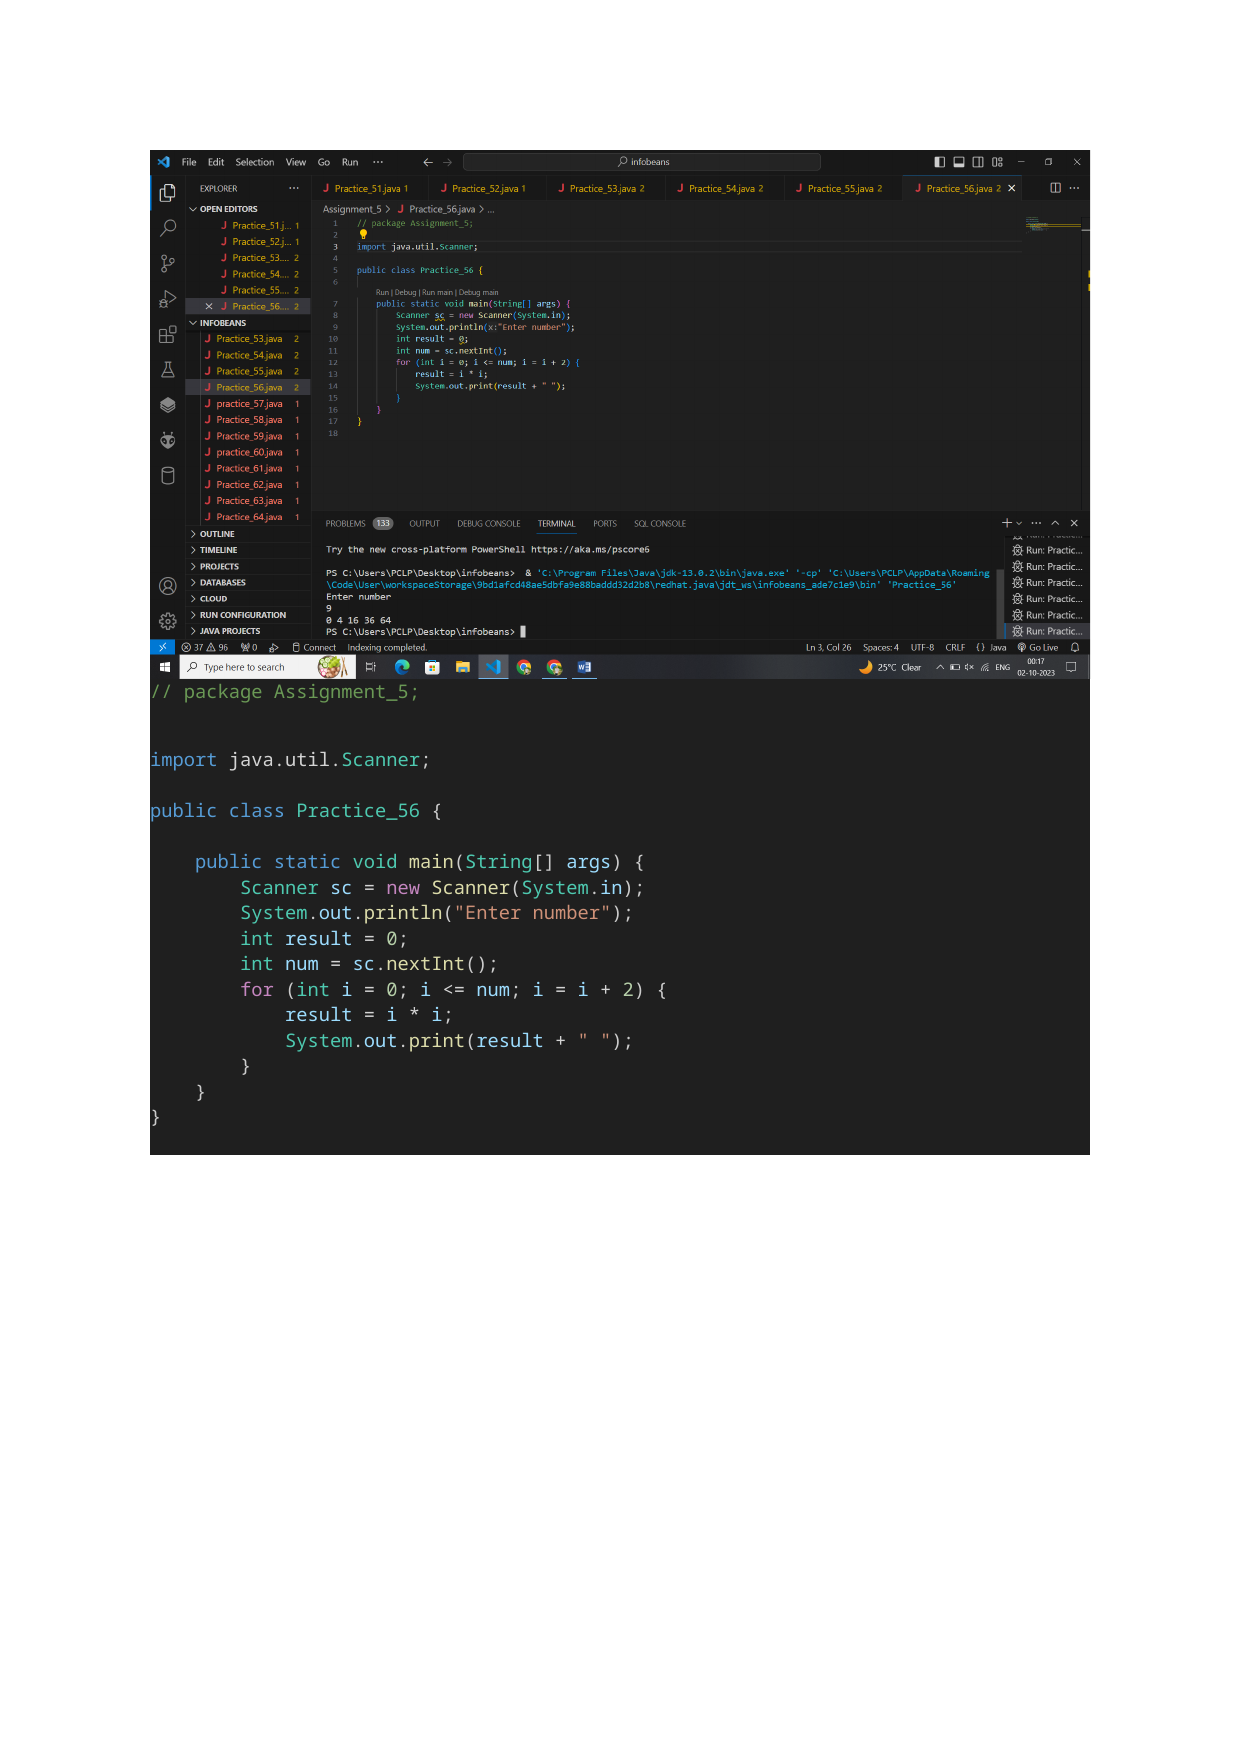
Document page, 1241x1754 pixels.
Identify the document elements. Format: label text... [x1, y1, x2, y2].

text for (int i = 0; i <= num; i = i + 2) { [150, 976, 1090, 1002]
text int result = 0; [150, 925, 1090, 951]
text } [150, 1104, 1090, 1129]
text Scanner sc = new Scanner(System.in); [150, 874, 1090, 900]
text System.out.print(result + " "); [150, 1027, 1090, 1053]
text } [150, 1078, 1090, 1104]
text public class Practice_56 { [150, 798, 1090, 823]
text result = i * i; [150, 1002, 1090, 1027]
text } [150, 1053, 1090, 1078]
text public static void main(String[] args) { [150, 849, 1090, 874]
picture [150, 150, 1091, 679]
text // package Assignment_5; [150, 679, 1090, 704]
text System.out.println("Enter number"); [150, 900, 1090, 925]
text import java.util.Scanner; [150, 747, 1090, 772]
text int num = sc.nextInt(); [150, 951, 1090, 976]
